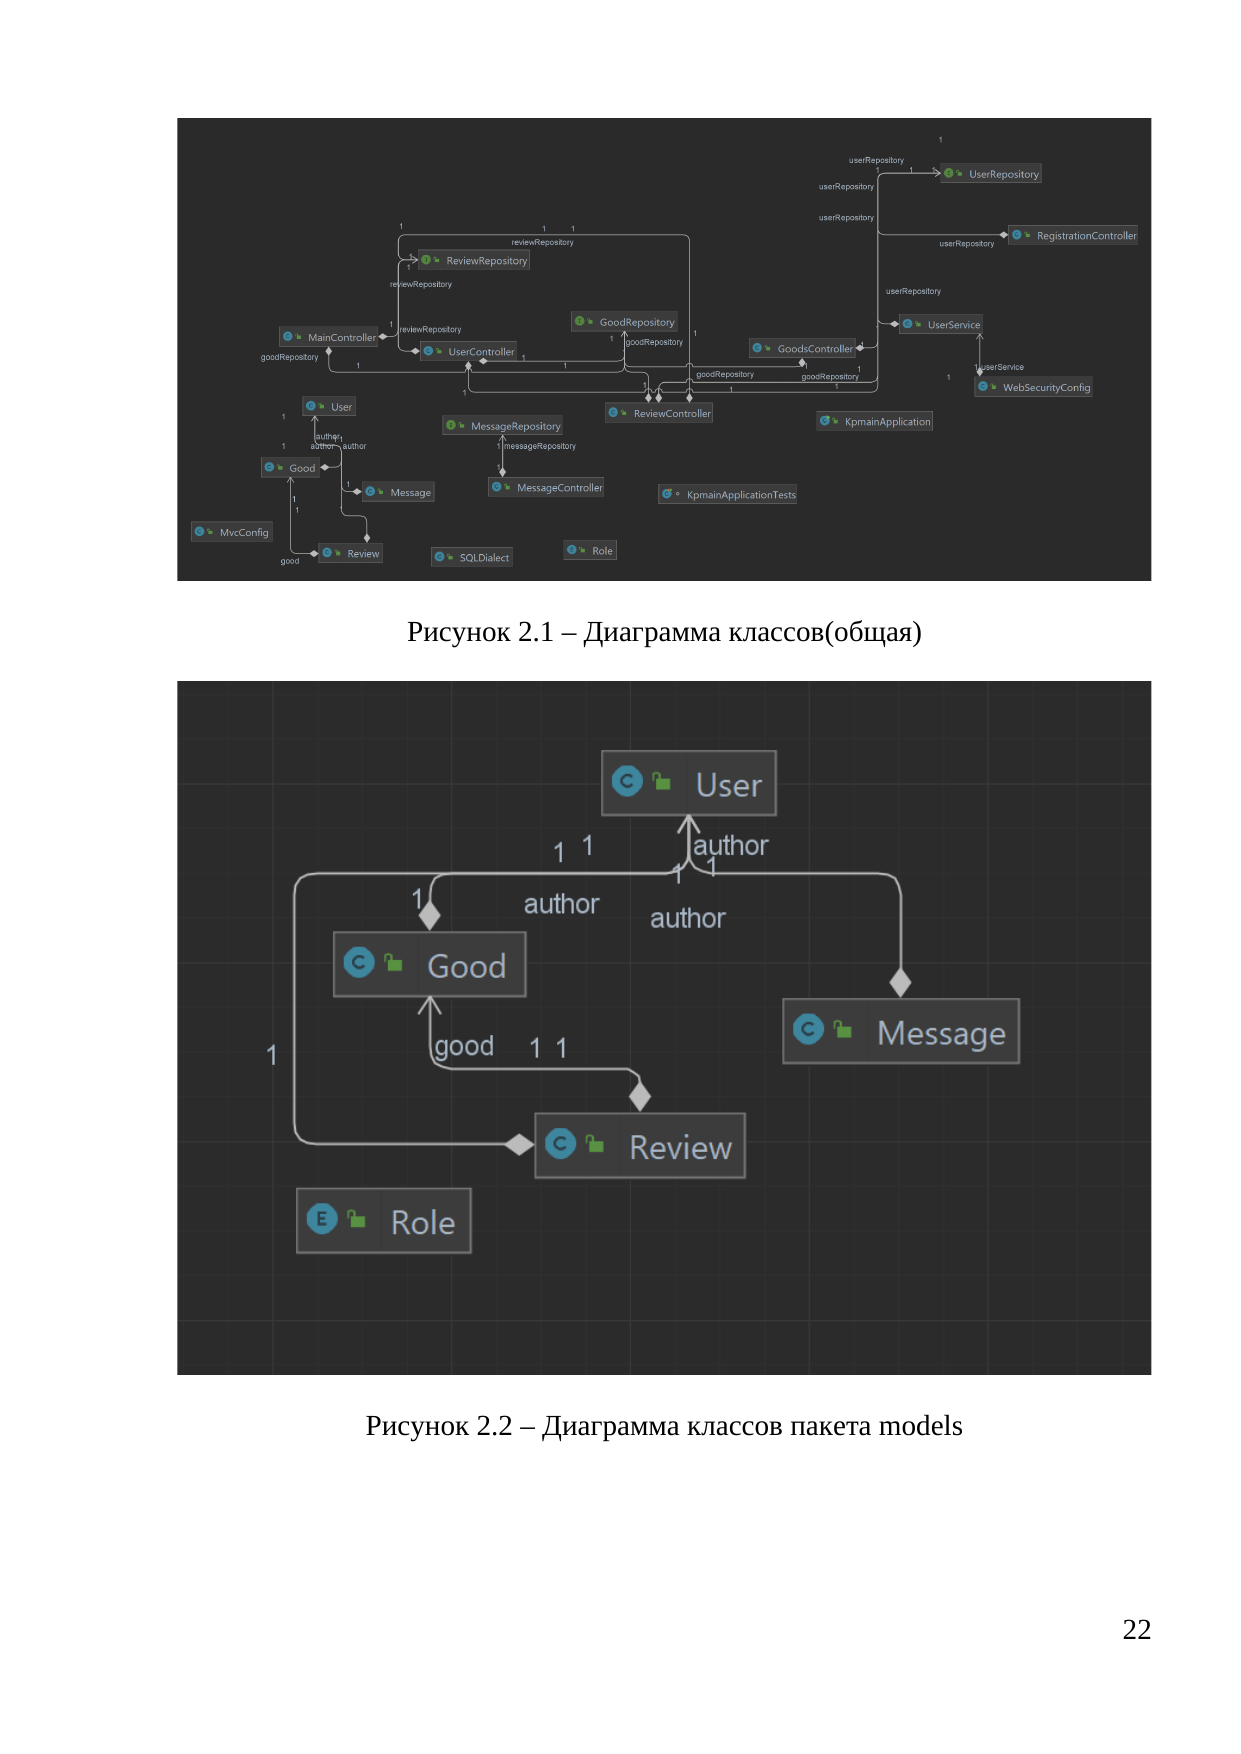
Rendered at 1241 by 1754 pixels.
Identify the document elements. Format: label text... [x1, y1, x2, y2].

picture [177, 681, 1152, 1375]
text Рисунок 2.1 – Диаграмма классов(общая) [177, 614, 1152, 648]
picture [177, 118, 1152, 581]
text Рисунок 2.2 – Диаграмма классов пакета models [177, 1408, 1152, 1442]
